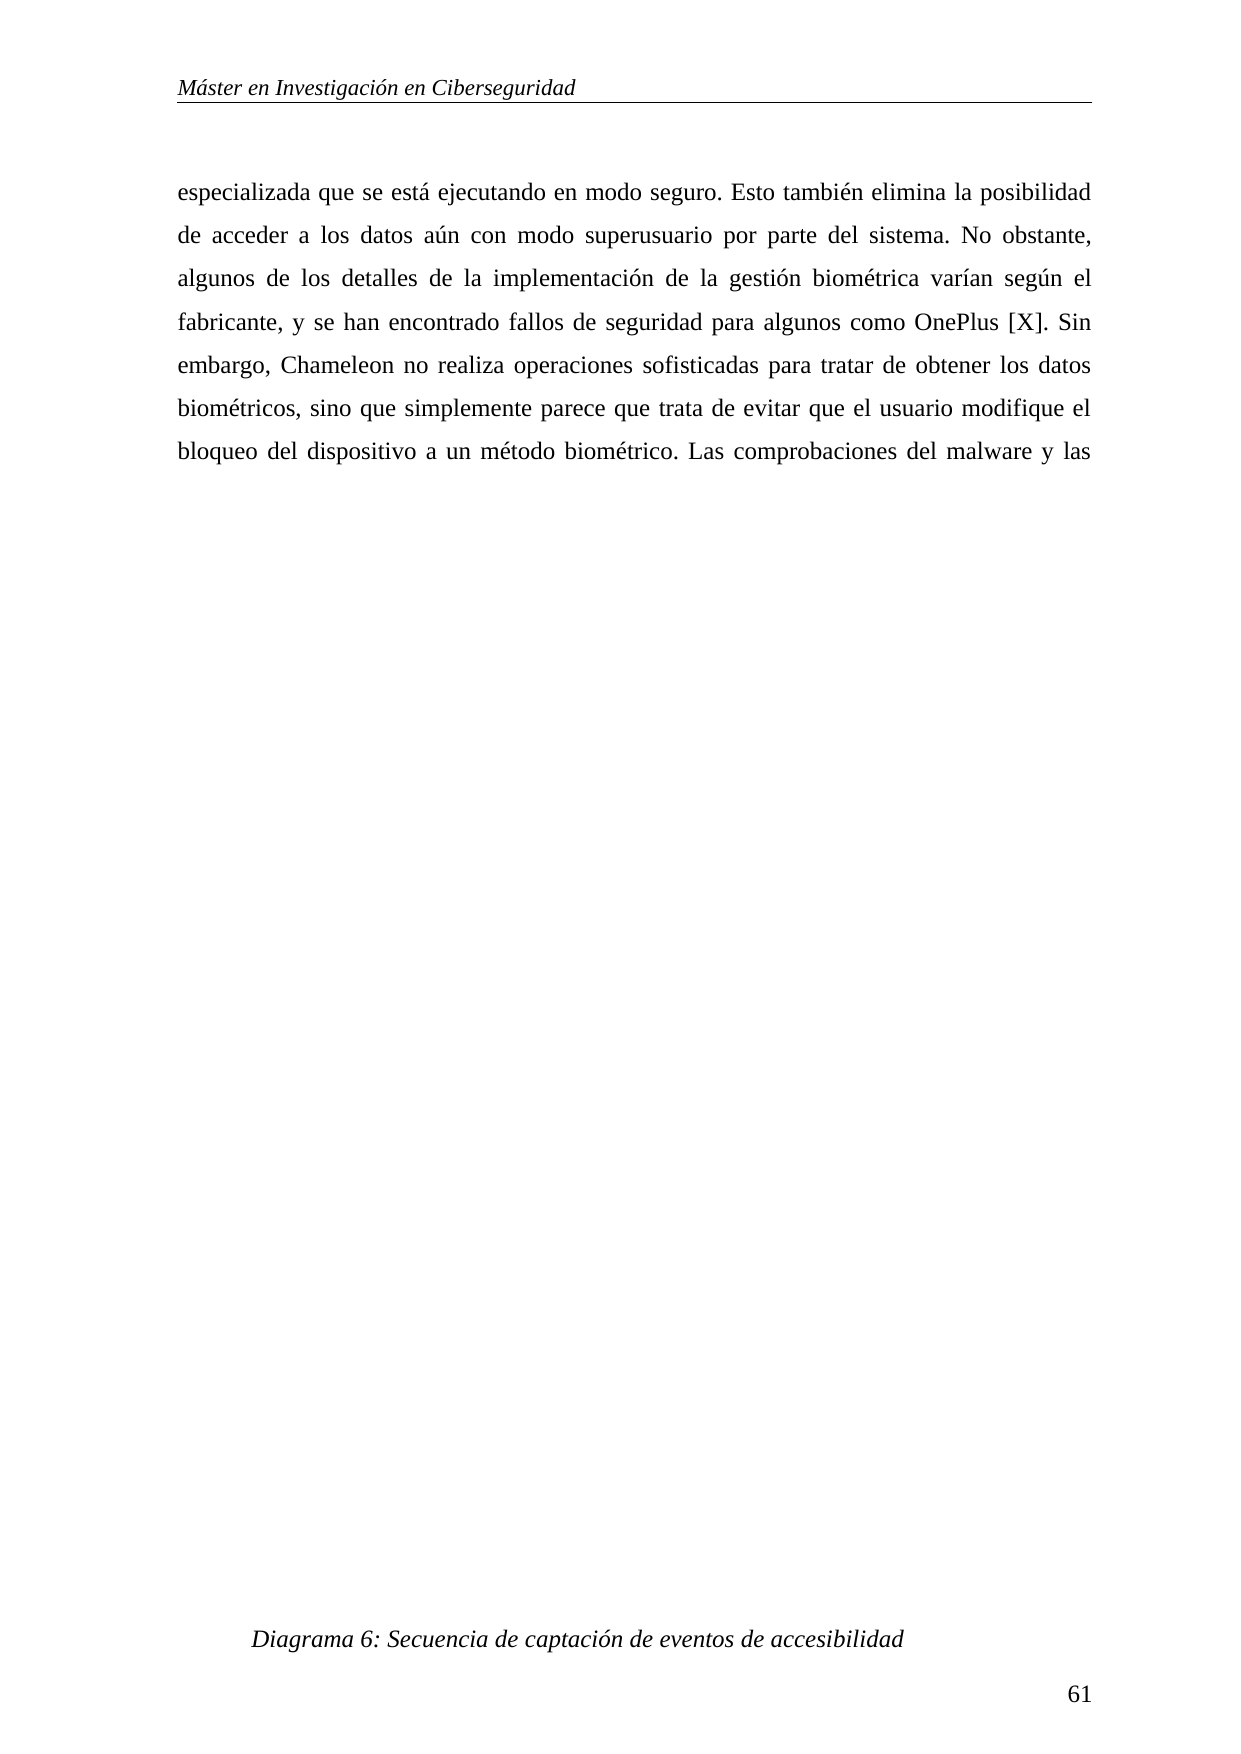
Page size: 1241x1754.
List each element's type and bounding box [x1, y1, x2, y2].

text [177, 177, 1092, 465]
